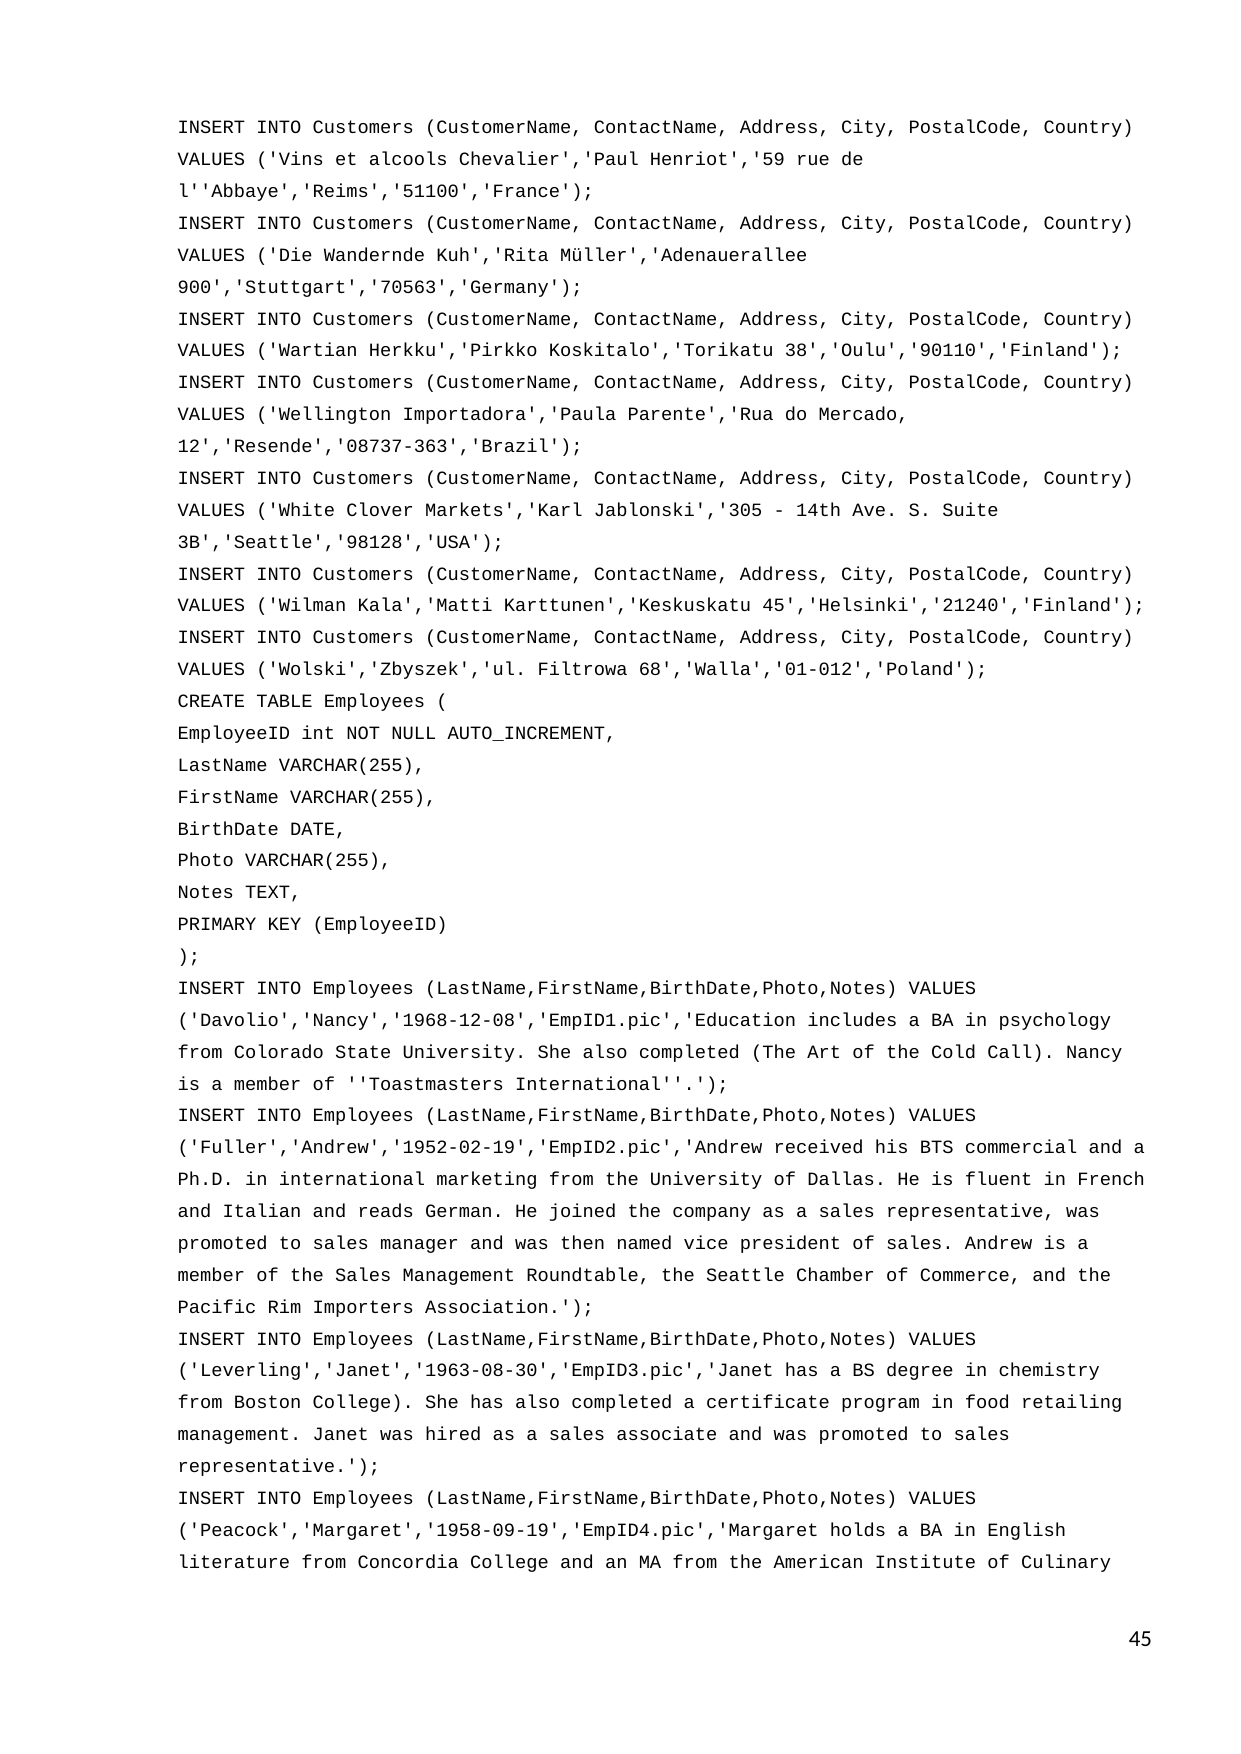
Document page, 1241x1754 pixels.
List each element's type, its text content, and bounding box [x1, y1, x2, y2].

text Notes TEXT, [177, 883, 1152, 904]
text INSERT INTO Customers (CustomerName, ContactName, Address, City, PostalCode, Country) VALUES ('Wolski','Zbyszek','ul. Filtrowa 68','Walla','01-012','Poland'); [177, 628, 1152, 681]
text INSERT INTO Employees (LastName,FirstName,BirthDate,Photo,Notes) VALUES ('Davolio','Nancy','1968-12-08','EmpID1.pic','Education includes a BA in psychology from Colorado State University. She also completed (The Art of the Cold Call). Nancy is a member of ''Toastmasters International''.'); [177, 979, 1152, 1096]
text INSERT INTO Employees (LastName,FirstName,BirthDate,Photo,Notes) VALUES ('Fuller','Andrew','1952-02-19','EmpID2.pic','Andrew received his BTS commercial and a Ph.D. in international marketing from the University of Dallas. He is fluent in French and Italian and reads German. He joined the company as a sales representative, was promoted to sales manager and was then named vice president of sales. Andrew is a member of the Sales Management Roundtable, the Seattle Chamber of Commerce, and the Pacific Rim Importers Association.'); [177, 1106, 1152, 1319]
text INSERT INTO Customers (CustomerName, ContactName, Address, City, PostalCode, Country) VALUES ('Wartian Herkku','Pirkko Koskitalo','Torikatu 38','Oulu','90110','Finland'); [177, 309, 1152, 362]
text PRIMARY KEY (EmployeeID) [177, 915, 1152, 936]
text ); [177, 947, 1152, 968]
text CREATE TABLE Employees ( [177, 692, 1152, 713]
text INSERT INTO Employees (LastName,FirstName,BirthDate,Photo,Notes) VALUES ('Leverling','Janet','1963-08-30','EmpID3.pic','Janet has a BS degree in chemistry from Boston College). She has also completed a certificate program in food retailing management. Janet was hired as a sales associate and was promoted to sales representative.'); [177, 1329, 1152, 1478]
text INSERT INTO Customers (CustomerName, ContactName, Address, City, PostalCode, Country) VALUES ('Vins et alcools Chevalier','Paul Henriot','59 rue de l''Abbaye','Reims','51100','France'); [177, 118, 1152, 203]
text INSERT INTO Customers (CustomerName, ContactName, Address, City, PostalCode, Country) VALUES ('White Clover Markets','Karl Jablonski','305 - 14th Ave. S. Suite 3B','Seattle','98128','USA'); [177, 469, 1152, 554]
text LastName VARCHAR(255), [177, 756, 1152, 777]
text INSERT INTO Customers (CustomerName, ContactName, Address, City, PostalCode, Country) VALUES ('Die Wandernde Kuh','Rita Müller','Adenauerallee 900','Stuttgart','70563','Germany'); [177, 214, 1152, 299]
text Photo VARCHAR(255), [177, 851, 1152, 872]
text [177, 1489, 1152, 1574]
text BirthDate DATE, [177, 819, 1152, 841]
text INSERT INTO Customers (CustomerName, ContactName, Address, City, PostalCode, Country) VALUES ('Wellington Importadora','Paula Parente','Rua do Mercado, 12','Resende','08737-363','Brazil'); [177, 373, 1152, 458]
text INSERT INTO Customers (CustomerName, ContactName, Address, City, PostalCode, Country) VALUES ('Wilman Kala','Matti Karttunen','Keskuskatu 45','Helsinki','21240','Finland'); [177, 564, 1152, 617]
text FirstName VARCHAR(255), [177, 787, 1152, 809]
text EmployeeID int NOT NULL AUTO_INCREMENT, [177, 724, 1152, 745]
